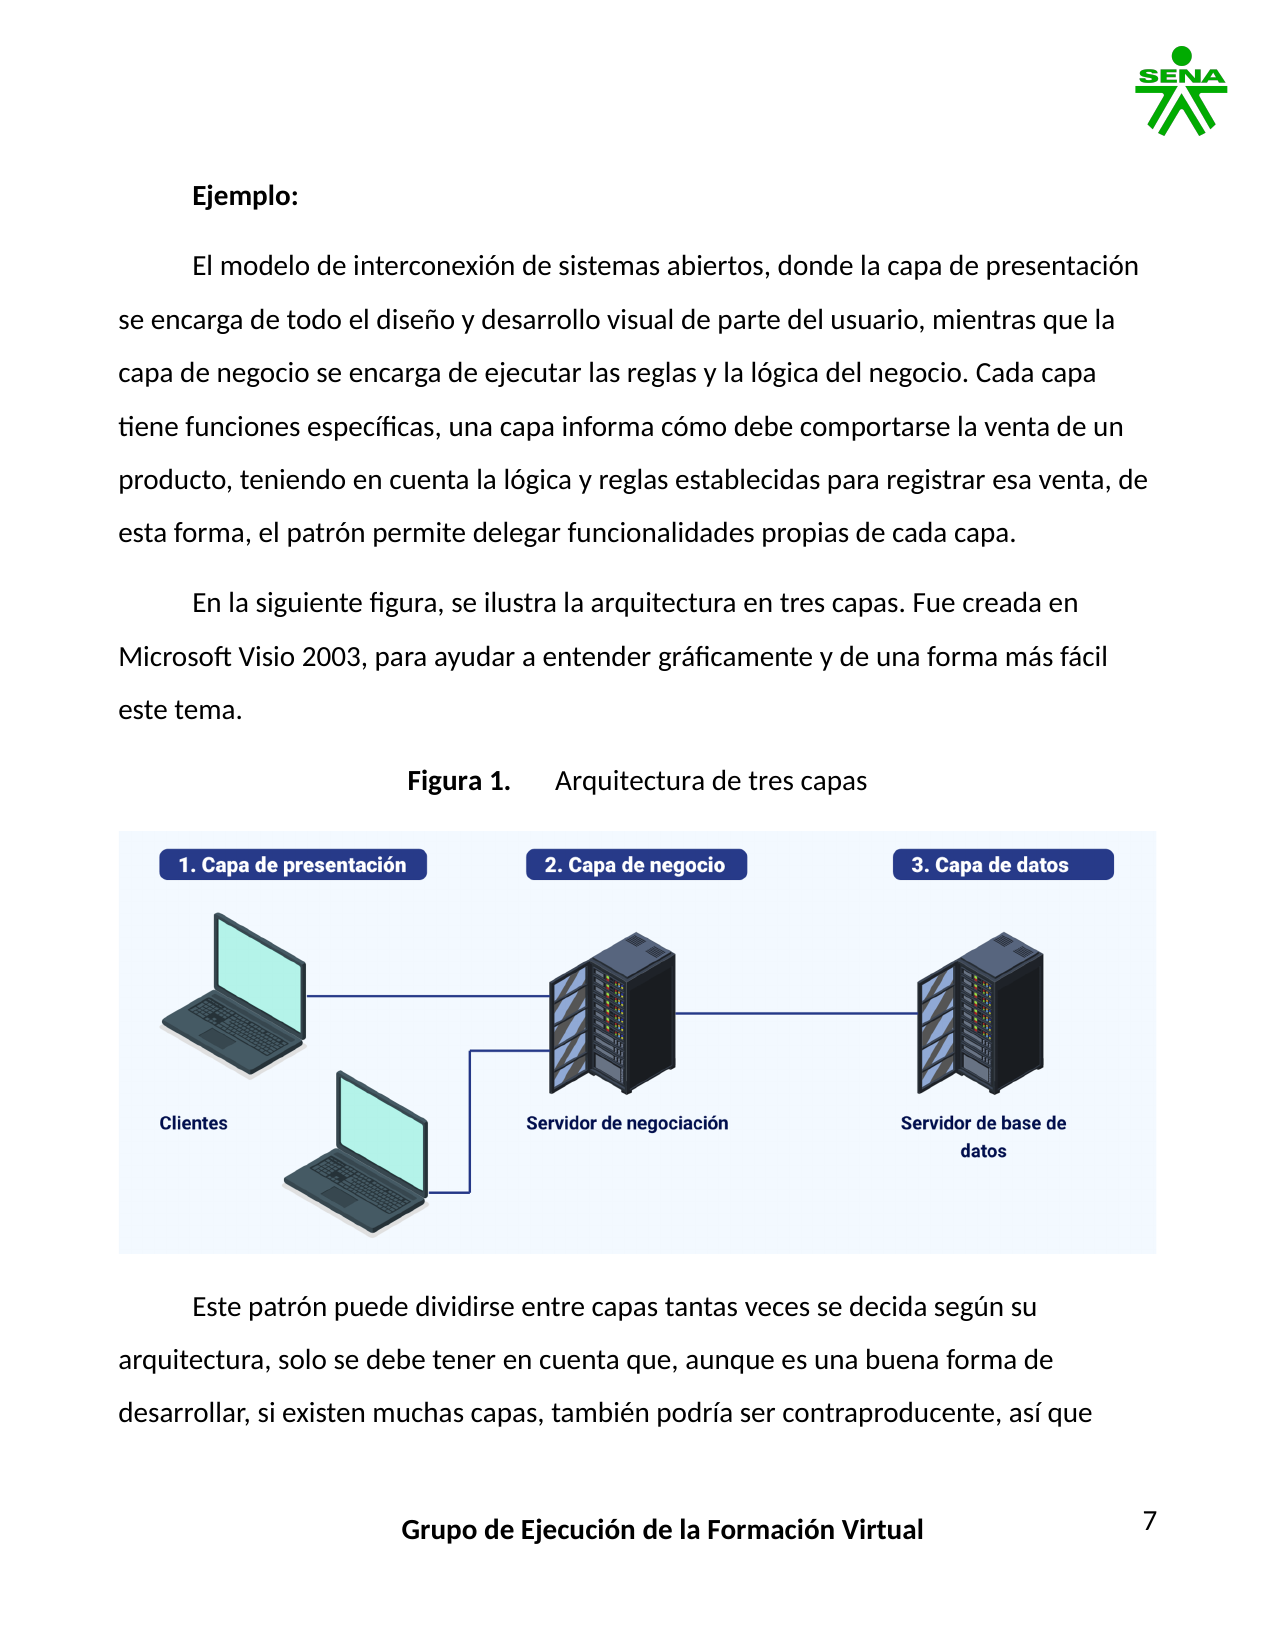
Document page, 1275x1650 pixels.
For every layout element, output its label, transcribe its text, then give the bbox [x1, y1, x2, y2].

text En la siguiente figura, se ilustra la arquitectura en tres capas. Fue creada en Microsoft Visio 2003, para ayudar a entender gráficamente y de una forma más fácil este tema. [118, 584, 1157, 727]
text Arquitectura de tres capas [118, 762, 1157, 797]
picture [118, 831, 1157, 1254]
text El modelo de interconexión de sistemas abiertos, donde la capa de presentación se encarga de todo el diseño y desarrollo visual de parte del usuario, mientras que la capa de negocio se encarga de ejecutar las reglas y la lógica del negocio. Cada capa tiene funciones específicas, una capa informa cómo debe comportarse la venta de un producto, teniendo en cuenta la lógica y reglas establecidas para registrar esa venta, de esta forma, el patrón permite delegar funcionalidades propias de cada capa. [118, 247, 1157, 550]
text Ejemplo: [118, 177, 1157, 213]
picture [1135, 46, 1228, 136]
